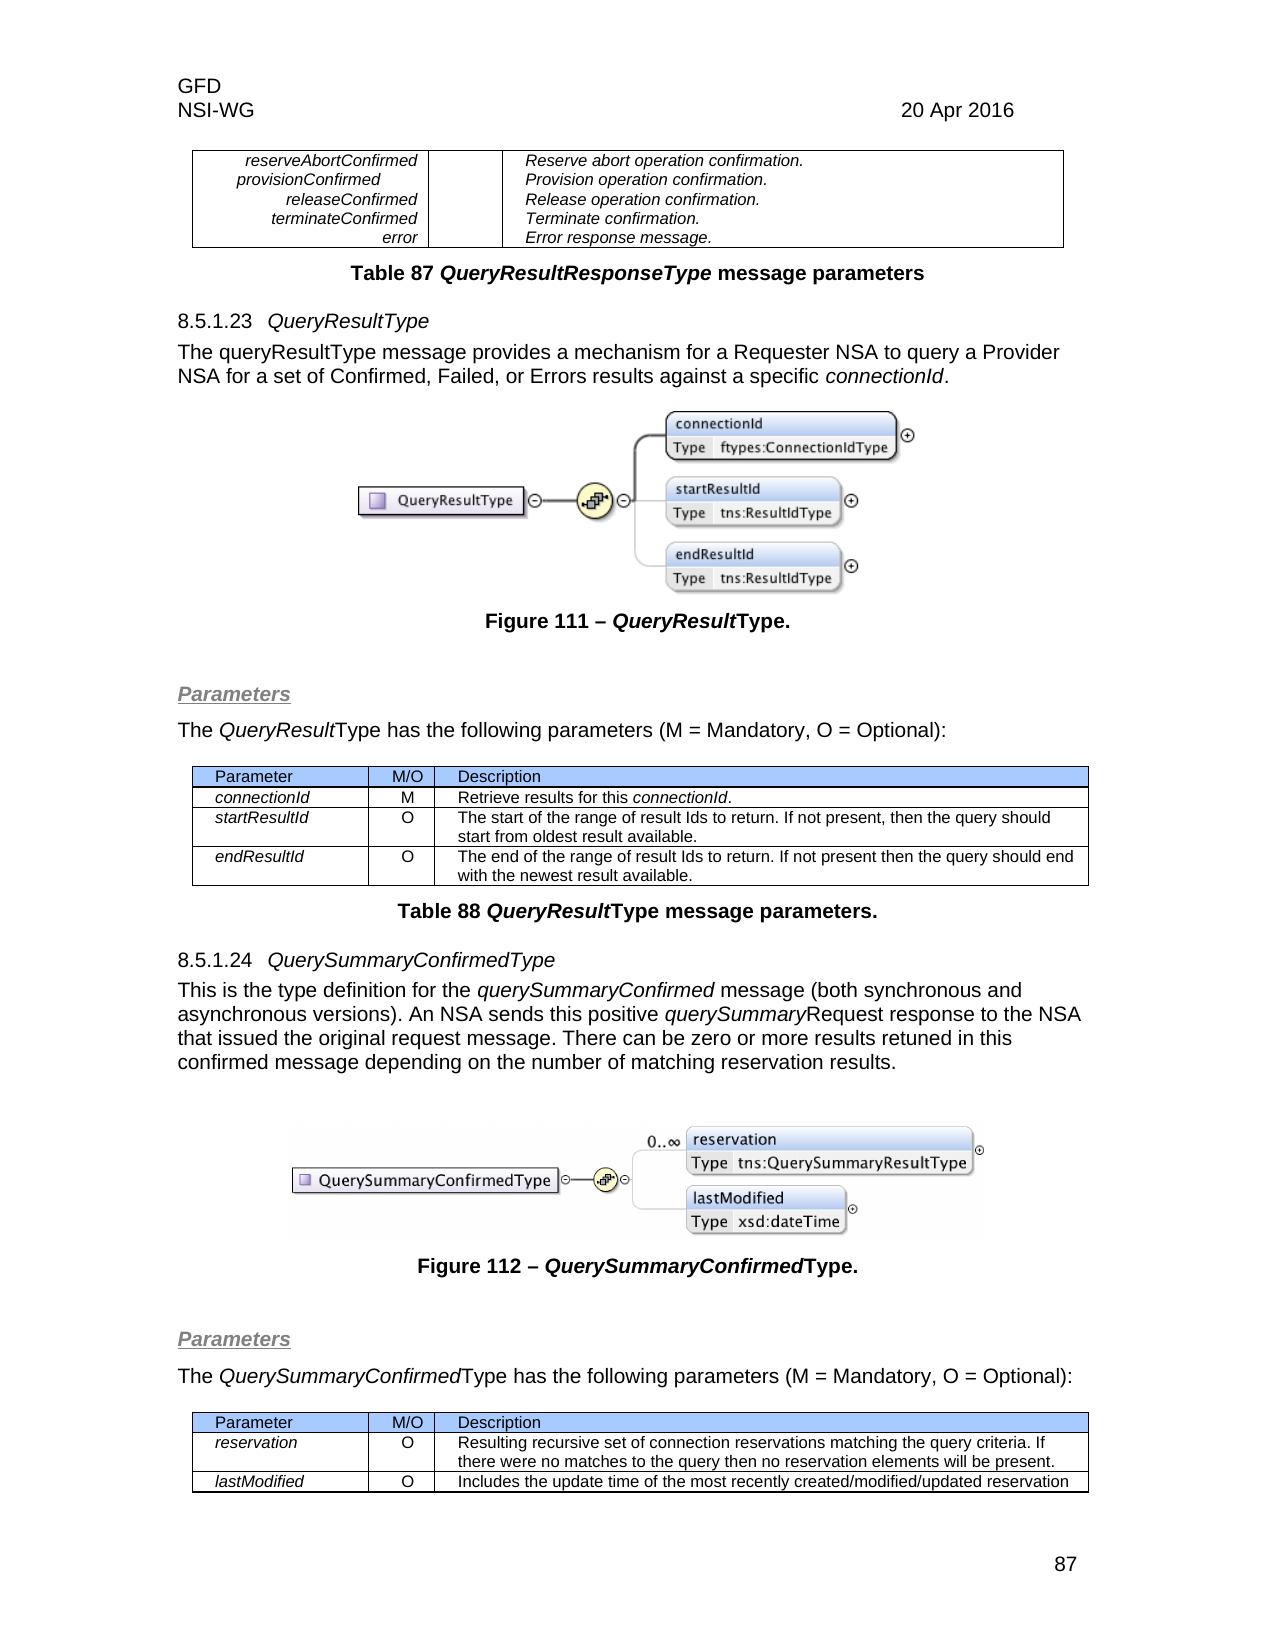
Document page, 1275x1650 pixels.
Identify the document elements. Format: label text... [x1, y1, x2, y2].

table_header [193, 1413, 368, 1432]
text This is the type definition for the querySummaryConfirmed message (both synchronous and asynchronous versions). An NSA sends this positive querySummaryRequest response to the NSA that issued the original request message. There can be zero or more results retuned in this confirmed message depending on the number of matching reservation results. [177, 978, 1098, 1074]
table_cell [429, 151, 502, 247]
text The QuerySummaryConfirmedType has the following parameters (M = Mandatory, O = Optional): [177, 1364, 1098, 1388]
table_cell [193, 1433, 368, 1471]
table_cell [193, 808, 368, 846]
text Parameters [177, 682, 1098, 706]
picture [286, 1121, 989, 1242]
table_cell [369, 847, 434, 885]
text Table 88 QueryResultType message parameters. [177, 899, 1098, 923]
text Figure 112 – QuerySummaryConfirmedType. [177, 1254, 1098, 1278]
picture [358, 411, 917, 597]
text The QueryResultType has the following parameters (M = Mandatory, O = Optional): [177, 718, 1098, 742]
subtitle QuerySummaryConfirmedType [177, 948, 1098, 972]
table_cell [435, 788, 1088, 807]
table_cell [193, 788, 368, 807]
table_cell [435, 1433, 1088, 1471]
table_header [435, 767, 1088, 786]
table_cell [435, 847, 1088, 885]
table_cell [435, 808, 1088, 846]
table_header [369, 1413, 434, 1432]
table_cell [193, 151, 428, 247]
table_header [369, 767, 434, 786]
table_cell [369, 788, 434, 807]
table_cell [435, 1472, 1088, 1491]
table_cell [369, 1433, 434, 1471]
text Figure 111 – QueryResultType. [177, 609, 1098, 633]
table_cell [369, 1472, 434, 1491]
text Parameters [177, 1327, 1098, 1351]
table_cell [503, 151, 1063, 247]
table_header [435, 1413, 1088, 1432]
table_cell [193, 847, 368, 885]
subtitle QueryResultType [177, 309, 1098, 333]
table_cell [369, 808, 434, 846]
text The queryResultType message provides a mechanism for a Requester NSA to query a Provider NSA for a set of Confirmed, Failed, or Errors results against a specific connectionId. [177, 339, 1098, 387]
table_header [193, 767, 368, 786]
text Table 87 QueryResultResponseType message parameters [177, 260, 1098, 284]
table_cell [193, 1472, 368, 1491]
